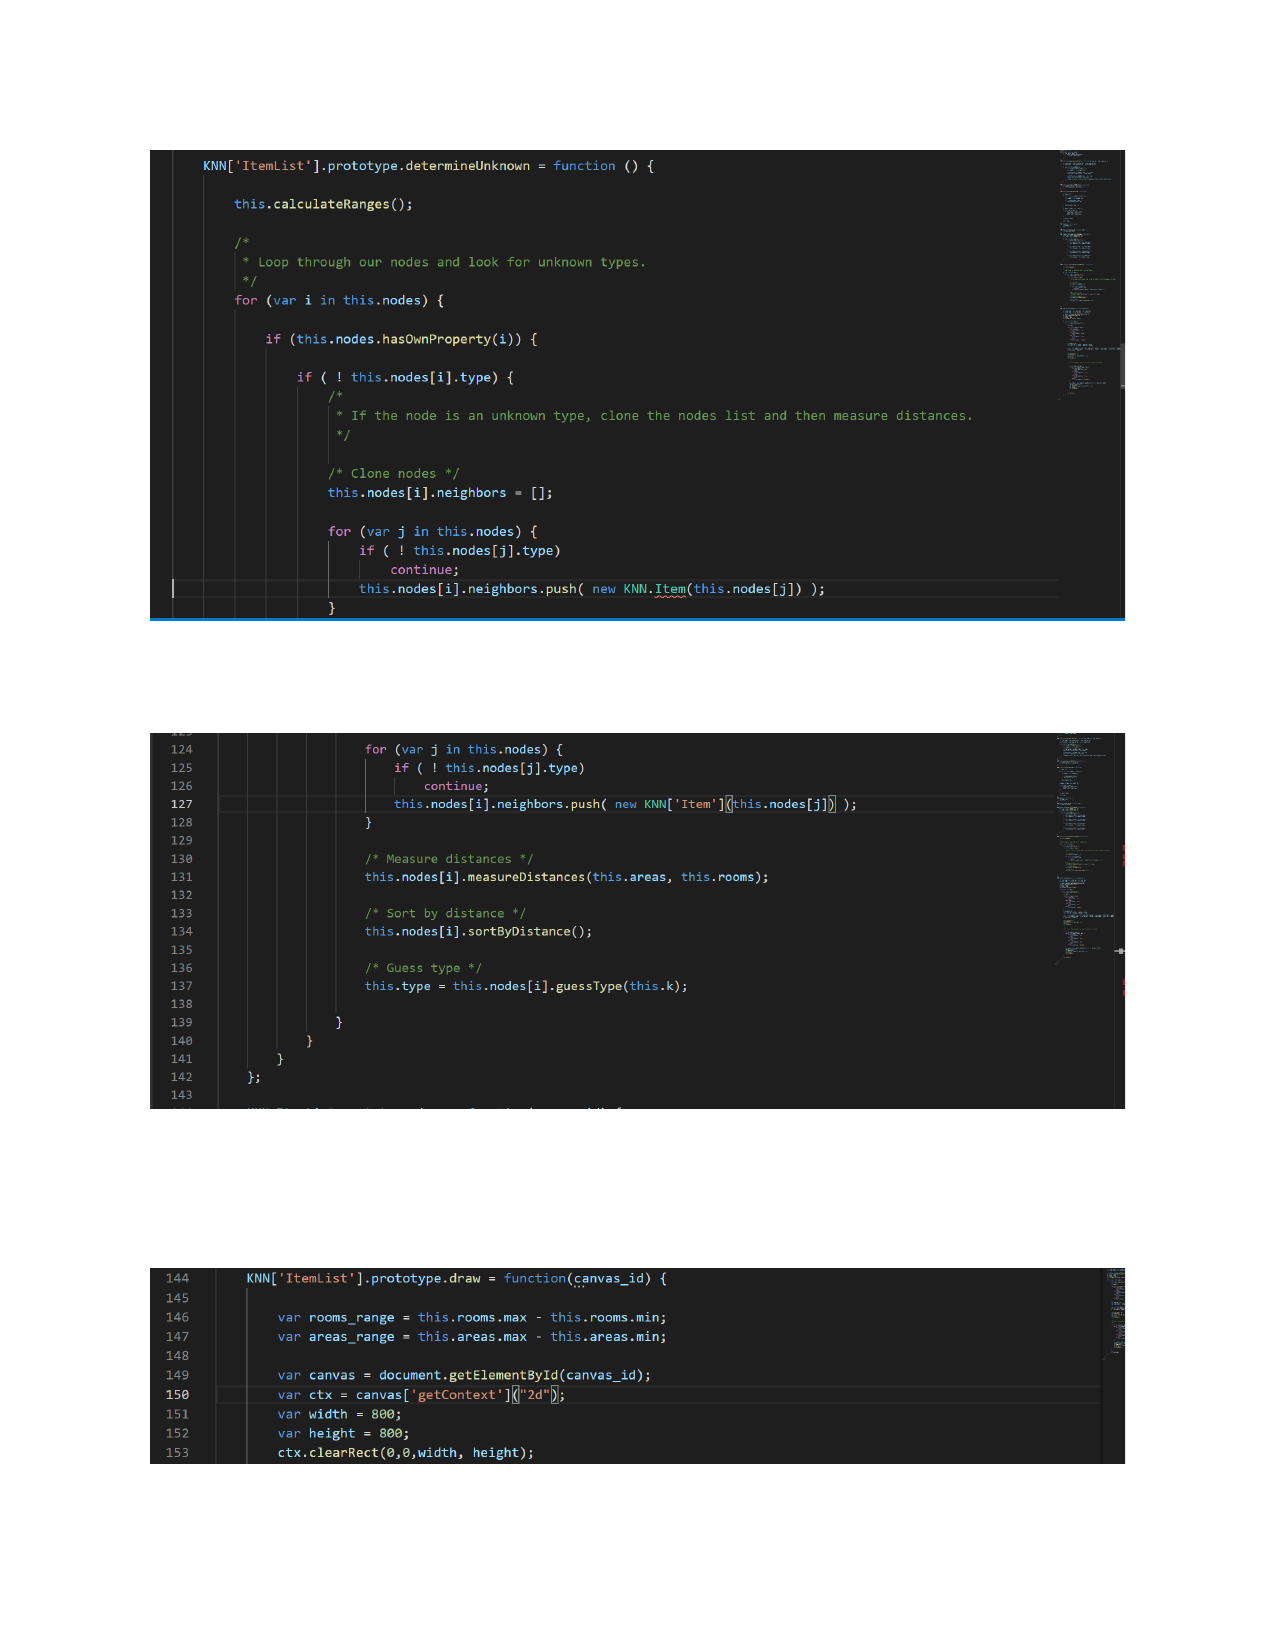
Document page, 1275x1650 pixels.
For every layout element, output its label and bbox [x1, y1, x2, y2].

picture [150, 1268, 1125, 1464]
picture [150, 150, 1125, 621]
picture [150, 733, 1125, 1109]
